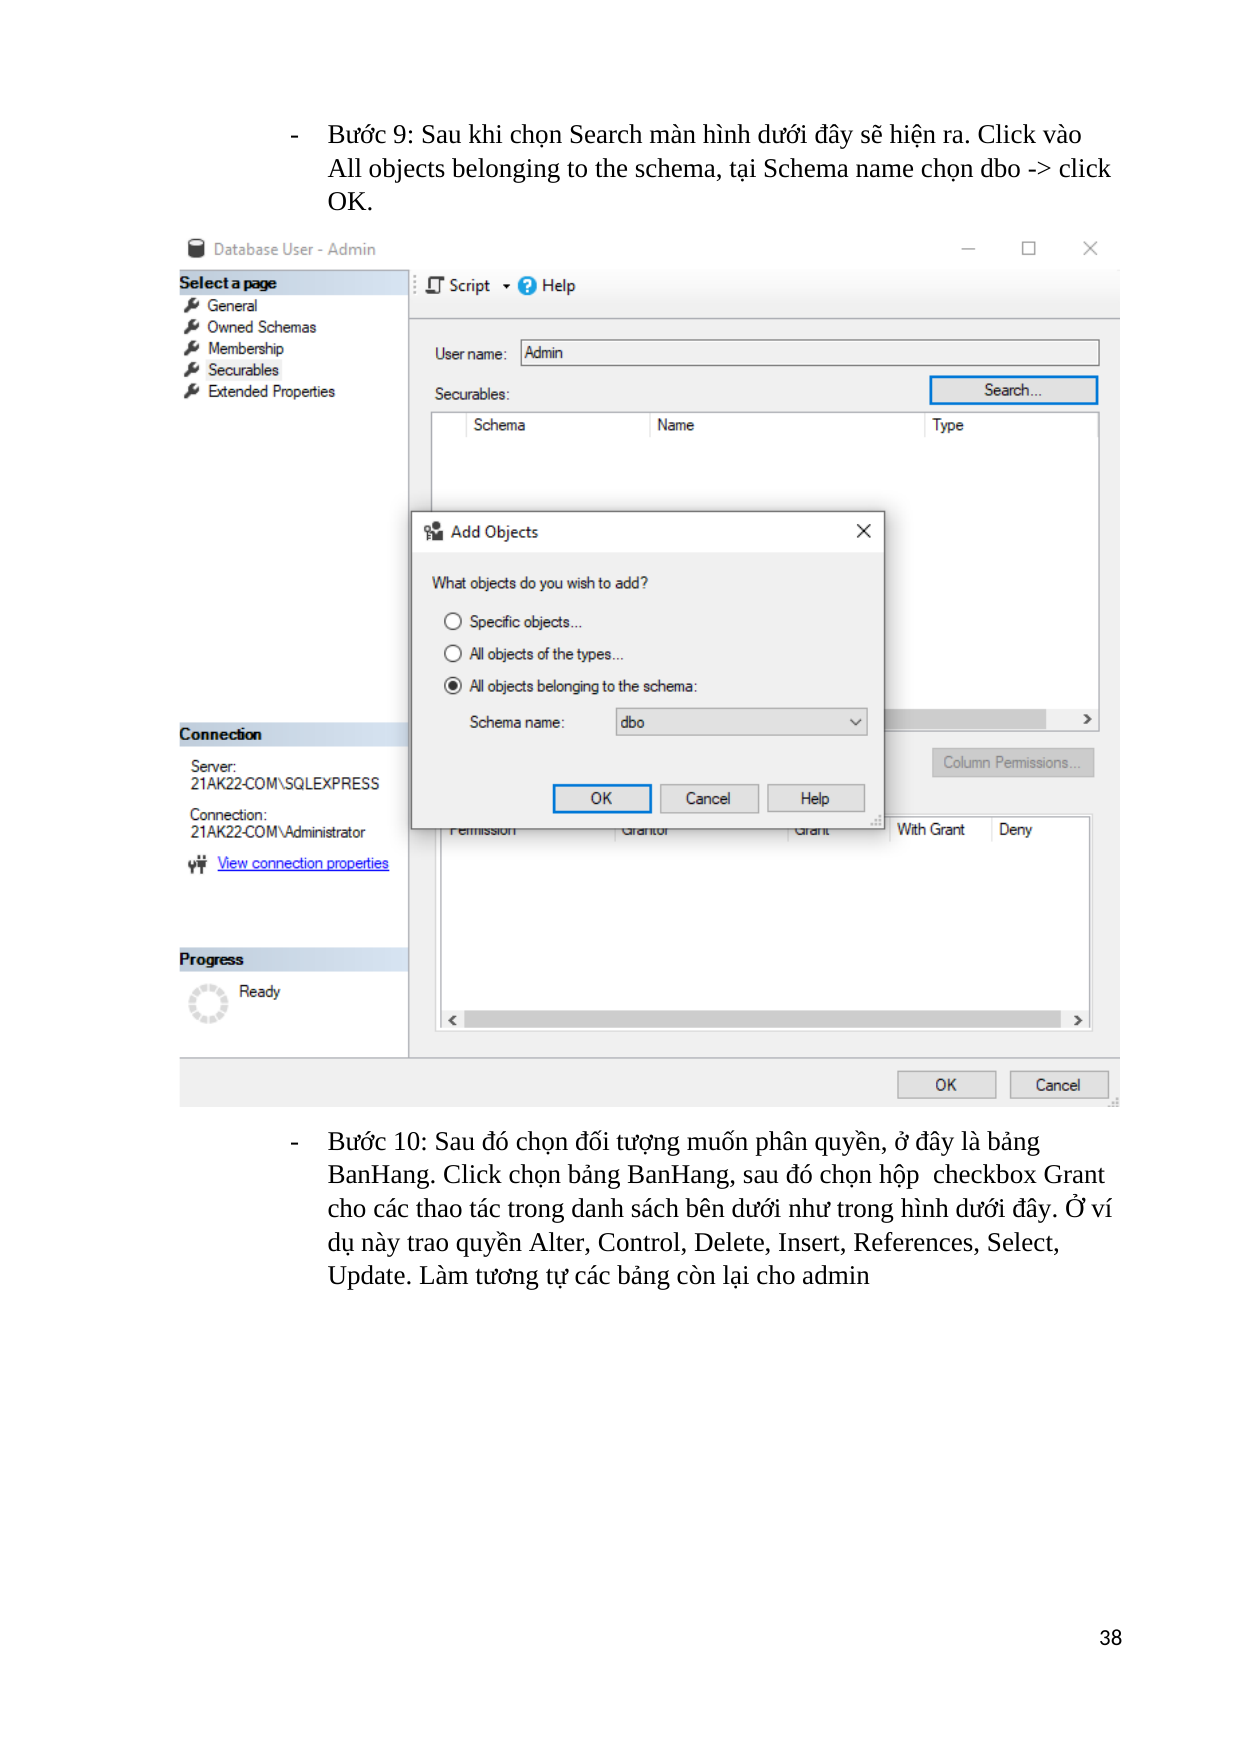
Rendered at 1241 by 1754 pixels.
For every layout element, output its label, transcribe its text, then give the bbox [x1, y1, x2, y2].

list Bước 10: Sau đó chọn đối tượng muốn phân quyền, ở đây là bảng BanHang. Click chọn bảng BanHang, sau đó chọn hộp checkbox Grant cho các thao tác trong danh sách bên dưới như trong hình dưới đây. Ở ví dụ này trao quyền Alter, Control, Delete, Insert, References, Select, Update. Làm tương tự các bảng còn lại cho admin [290, 1125, 1122, 1290]
list Bước 9: Sau khi chọn Search màn hình dưới đây sẽ hiện ra. Click vào All objects belonging to the schema, tại Schema name chọn dbo -> click OK. [290, 118, 1122, 216]
picture [179, 235, 1120, 1107]
